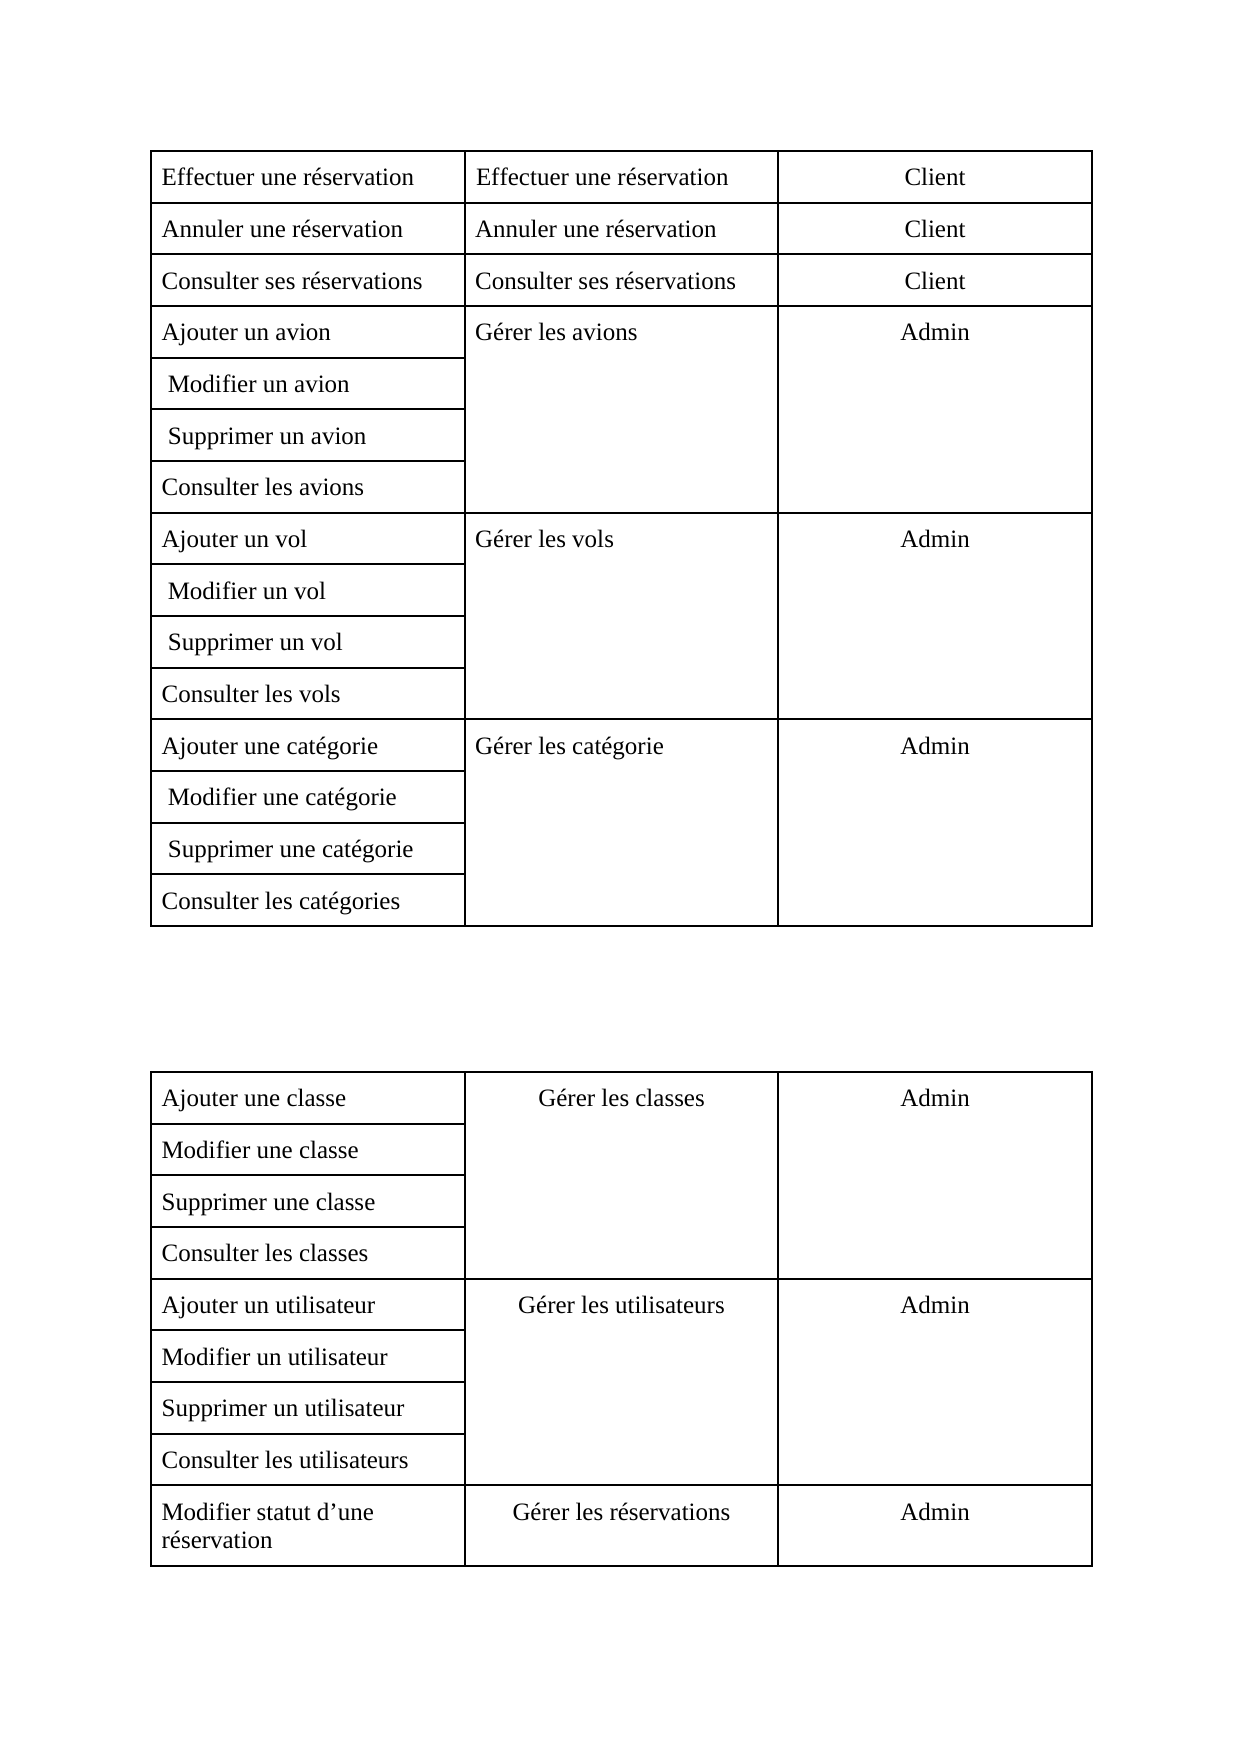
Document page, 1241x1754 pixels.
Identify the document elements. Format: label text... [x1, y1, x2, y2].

table_cell Effectuer une réservation [466, 152, 777, 202]
table_cell Admin [779, 1280, 1091, 1484]
table_cell Modifier un vol [152, 565, 464, 615]
table_cell Ajouter un utilisateur [152, 1280, 464, 1329]
table_header Admin [779, 1073, 1091, 1277]
table_cell Gérer les utilisateurs [466, 1280, 777, 1484]
table_header Ajouter une classe [152, 1073, 464, 1122]
table_cell Gérer les avions [466, 307, 777, 512]
table_cell Modifier statut d’une réservation [152, 1486, 464, 1564]
table_cell Supprimer un utilisateur [152, 1383, 464, 1432]
table_cell Client [779, 152, 1091, 202]
table_cell Supprimer un vol [152, 617, 464, 667]
table_header Gérer les classes [466, 1073, 777, 1277]
table_cell Consulter les classes [152, 1228, 464, 1277]
table_cell Admin [779, 1486, 1091, 1564]
table_cell Admin [779, 514, 1091, 718]
table_cell Consulter les utilisateurs [152, 1435, 464, 1484]
table_cell Supprimer une catégorie [152, 824, 464, 873]
table_cell Annuler une réservation [466, 204, 777, 253]
table_cell Modifier une catégorie [152, 772, 464, 822]
table_cell Annuler une réservation [152, 204, 464, 253]
table_cell Modifier une classe [152, 1125, 464, 1174]
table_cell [466, 1486, 777, 1564]
table_cell Consulter ses réservations [466, 255, 777, 305]
table_cell Ajouter un avion [152, 307, 464, 357]
table_cell Consulter ses réservations [152, 255, 464, 305]
table_cell Ajouter une catégorie [152, 720, 464, 770]
table_cell Consulter les catégories [152, 875, 464, 925]
table_cell Admin [779, 307, 1091, 512]
table_cell Client [779, 255, 1091, 305]
table_cell Supprimer un avion [152, 410, 464, 460]
table_cell Consulter les avions [152, 462, 464, 512]
table_cell Modifier un utilisateur [152, 1331, 464, 1381]
table_cell Ajouter un vol [152, 514, 464, 563]
table_cell Modifier un avion [152, 359, 464, 408]
table_cell Gérer les vols [466, 514, 777, 718]
table_cell Consulter les vols [152, 669, 464, 718]
table_cell Client [779, 204, 1091, 253]
table_cell Gérer les catégorie [466, 720, 777, 925]
table_cell Effectuer une réservation [152, 152, 464, 202]
table_cell Admin [779, 720, 1091, 925]
table_cell Supprimer une classe [152, 1176, 464, 1226]
